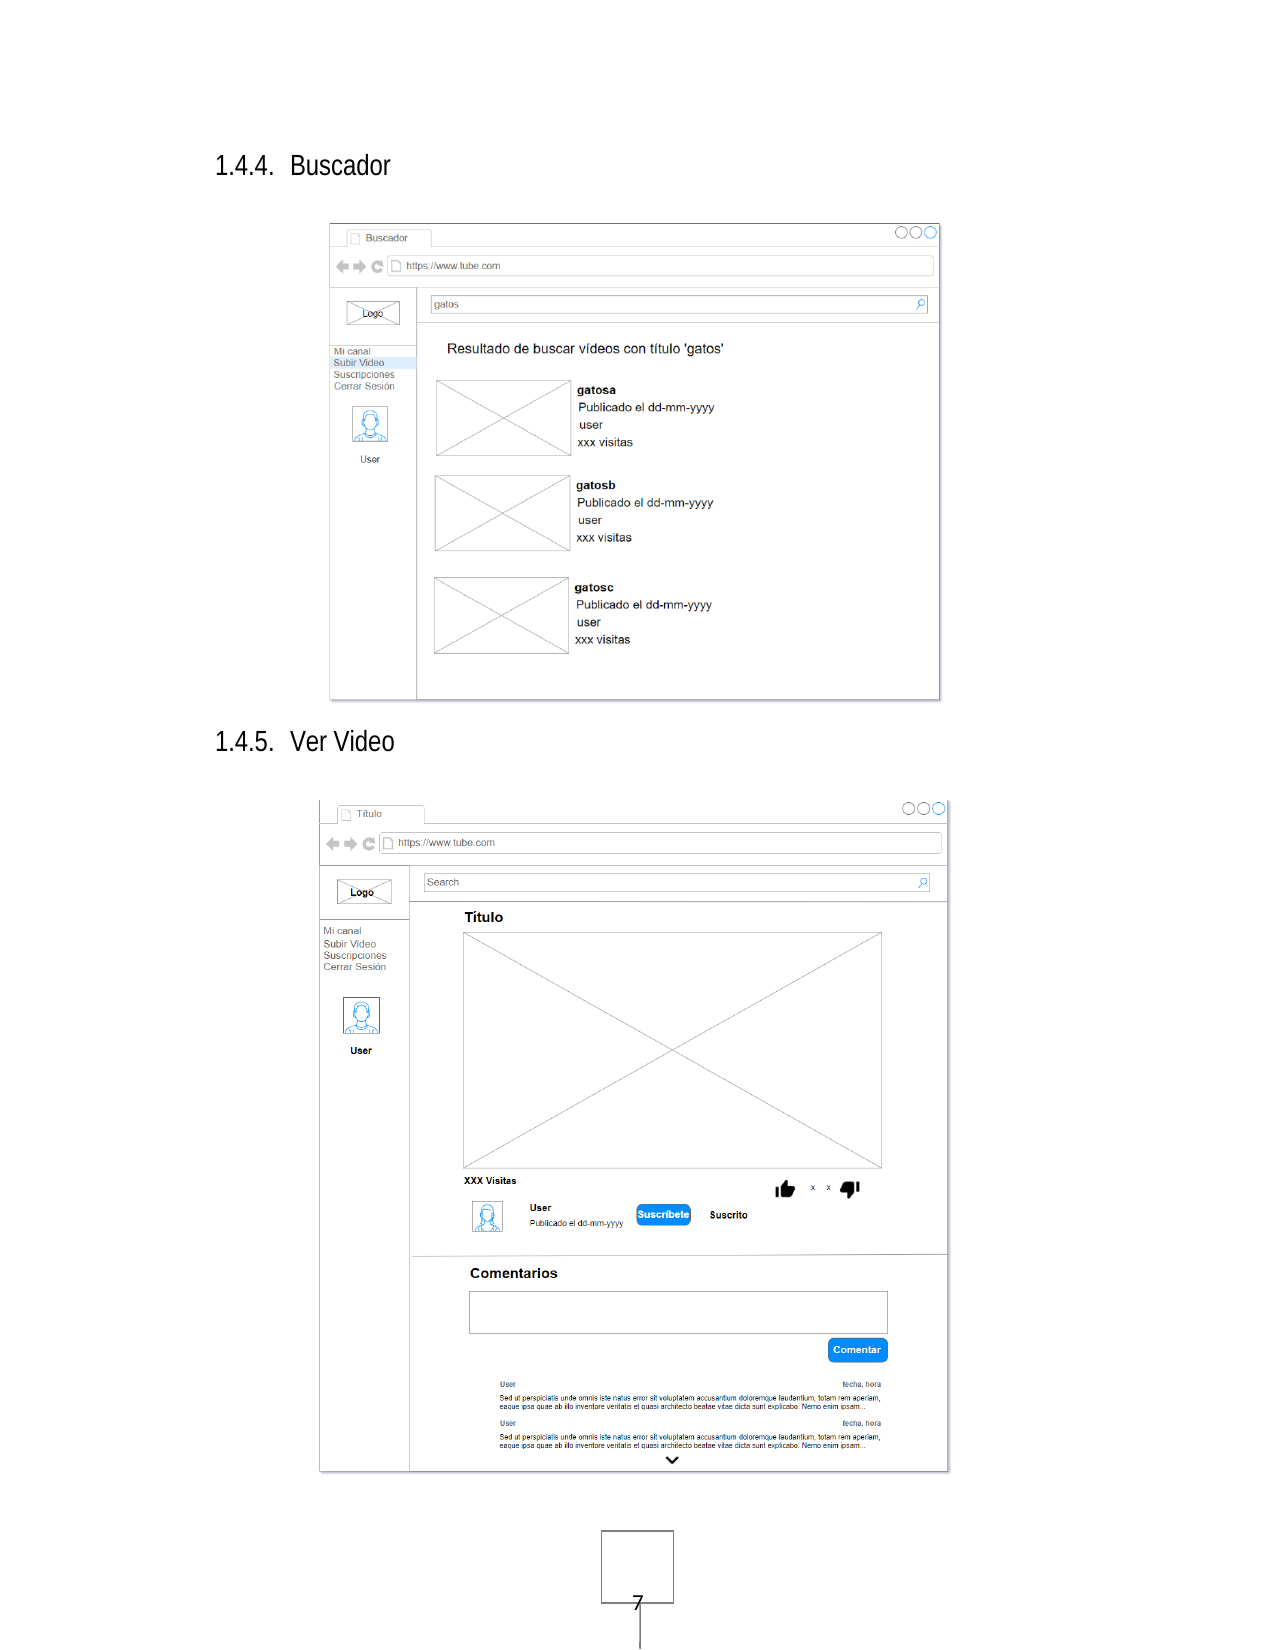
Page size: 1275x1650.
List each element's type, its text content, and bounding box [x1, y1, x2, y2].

picture [329, 223, 946, 706]
subtitle Buscador [215, 148, 1098, 181]
picture [319, 800, 956, 1480]
